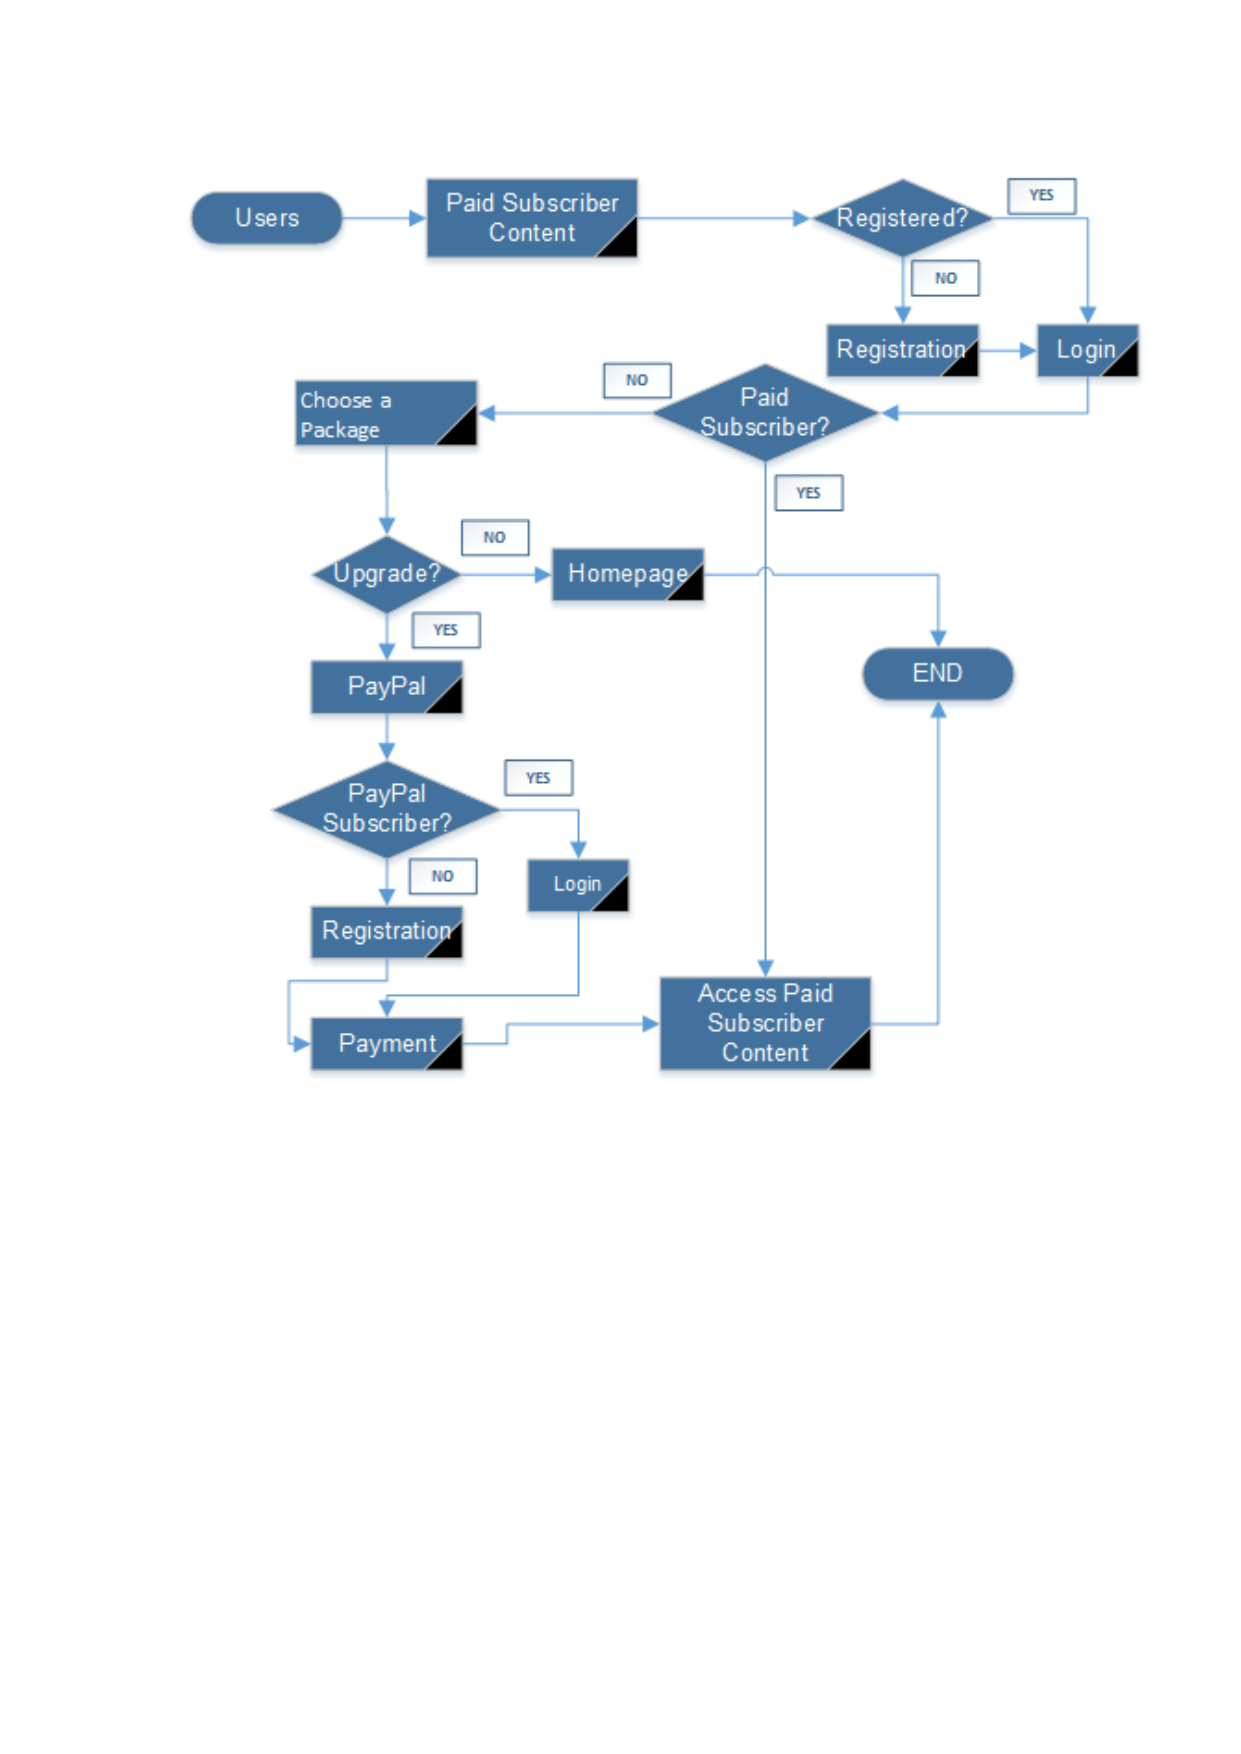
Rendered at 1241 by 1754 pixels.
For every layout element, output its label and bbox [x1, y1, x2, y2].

picture [182, 173, 1150, 1093]
